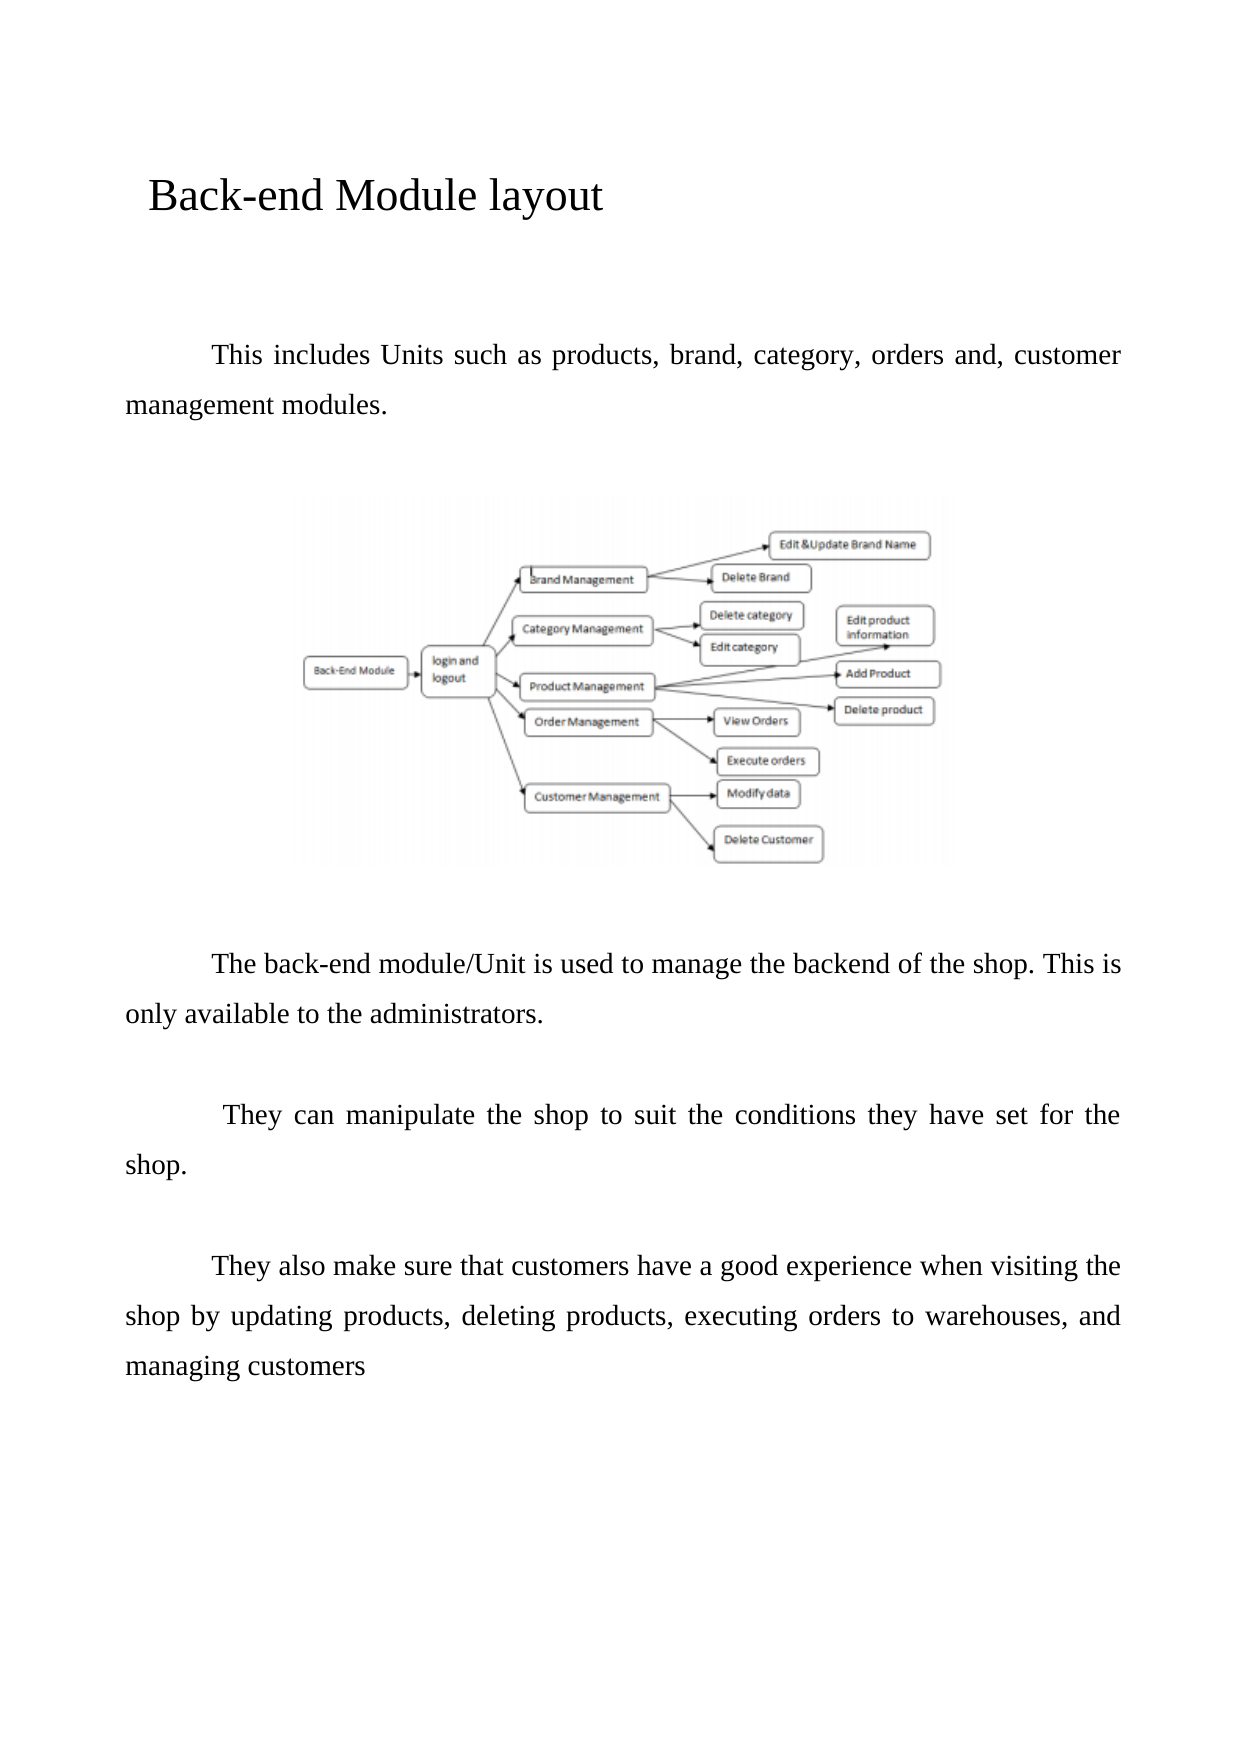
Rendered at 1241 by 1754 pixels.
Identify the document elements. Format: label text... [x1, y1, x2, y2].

text The back-end module/Unit is used to manage the backend of the shop. This is only available to the administrators. [125, 946, 1122, 1030]
text This includes Units such as products, brand, category, orders and, customer management modules. [125, 337, 1122, 421]
text They can manipulate the shop to suit the conditions they have set for the shop. [125, 1097, 1122, 1181]
text They also make sure that customers have a good experience when visiting the shop by updating products, deleting products, executing orders to warehouses, and managing customers [125, 1248, 1122, 1382]
text Back-end Module layout [73, 168, 1122, 221]
picture [291, 495, 958, 867]
